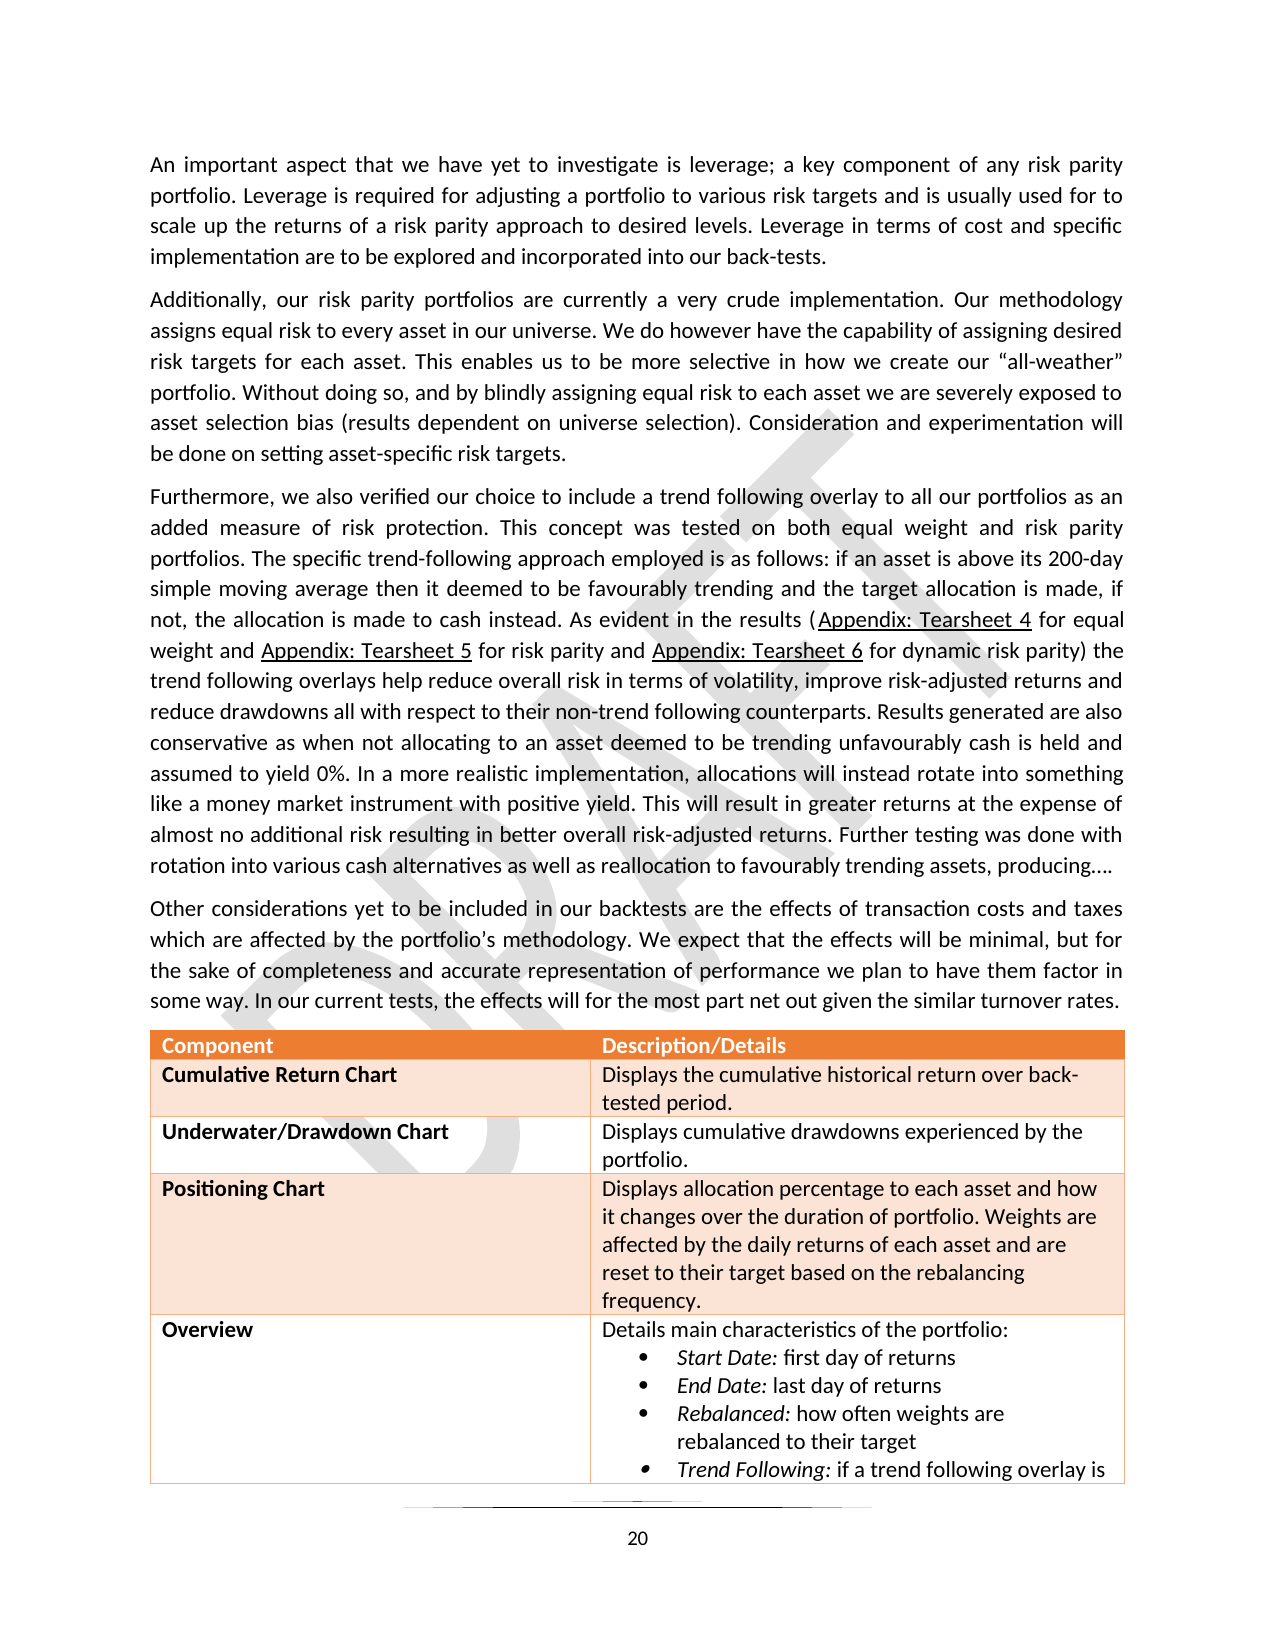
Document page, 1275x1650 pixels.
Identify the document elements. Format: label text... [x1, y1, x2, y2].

text An important aspect that we have yet to investigate is leverage; a key component of any risk parity portfolio. Leverage is required for adjusting a portfolio to various risk targets and is usually used for to scale up the returns of a risk parity approach to desired levels. Leverage in terms of cost and specific implementation are to be explored and incorporated into our back-tests. [150, 150, 1125, 270]
table_cell Positioning Chart [151, 1174, 590, 1314]
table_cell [591, 1315, 1124, 1483]
text Other considerations yet to be included in our backtests are the effects of transaction costs and taxes which are affected by the portfolio’s methodology. We expect that the effects will be minimal, but for the sake of completeness and accurate representation of performance we plan to have them factor in some way. In our current tests, the effects will for the most part net out given the similar turnover rates. [150, 894, 1125, 1014]
table_cell Overview [151, 1315, 590, 1483]
table_cell Displays allocation percentage to each asset and how it changes over the duration of portfolio. Weights are affected by the daily returns of each asset and are reset to their target based on the rebalancing frequency. [591, 1174, 1124, 1314]
table_cell Underwater/Drawdown Chart [151, 1117, 590, 1173]
table_cell Displays cumulative drawdowns experienced by the portfolio. [591, 1117, 1124, 1173]
text Additionally, our risk parity portfolios are currently a very crude implementation. Our methodology assigns equal risk to every asset in our universe. We do however have the capability of assigning desired risk targets for each asset. This enables us to be more selective in how we create our “all-weather” portfolio. Without doing so, and by blindly assigning equal risk to each asset we are severely exposed to asset selection bias (results dependent on universe selection). Consideration and experimentation will be done on setting asset-specific risk targets. [150, 285, 1125, 467]
table_header Description/Details [591, 1031, 1124, 1059]
table_cell Cumulative Return Chart [151, 1060, 590, 1116]
table_cell Displays the cumulative historical return over back-tested period. [591, 1060, 1124, 1116]
text Furthermore, we also verified our choice to include a trend following overlay to all our portfolios as an added measure of risk protection. This concept was tested on both equal weight and risk parity portfolios. The specific trend-following approach employed is as follows: if an asset is above its 200-day simple moving average then it deemed to be favourably trending and the target allocation is made, if not, the allocation is made to cash instead. As evident in the results (Appendix: Tearsheet 4 for equal weight and Appendix: Tearsheet 5 for risk parity and Appendix: Tearsheet 6 for dynamic risk parity) the trend following overlays help reduce overall risk in terms of volatility, improve risk-adjusted returns and reduce drawdowns all with respect to their non-trend following counterparts. Results generated are also conservative as when not allocating to an asset deemed to be trending unfavourably cash is held and assumed to yield 0%. In a more realistic implementation, allocations will instead rotate into something like a money market instrument with positive yield. This will result in greater returns at the expense of almost no additional risk resulting in better overall risk-adjusted returns. Further testing was done with rotation into various cash alternatives as well as reallocation to favourably trending assets, producing…. [150, 482, 1125, 879]
